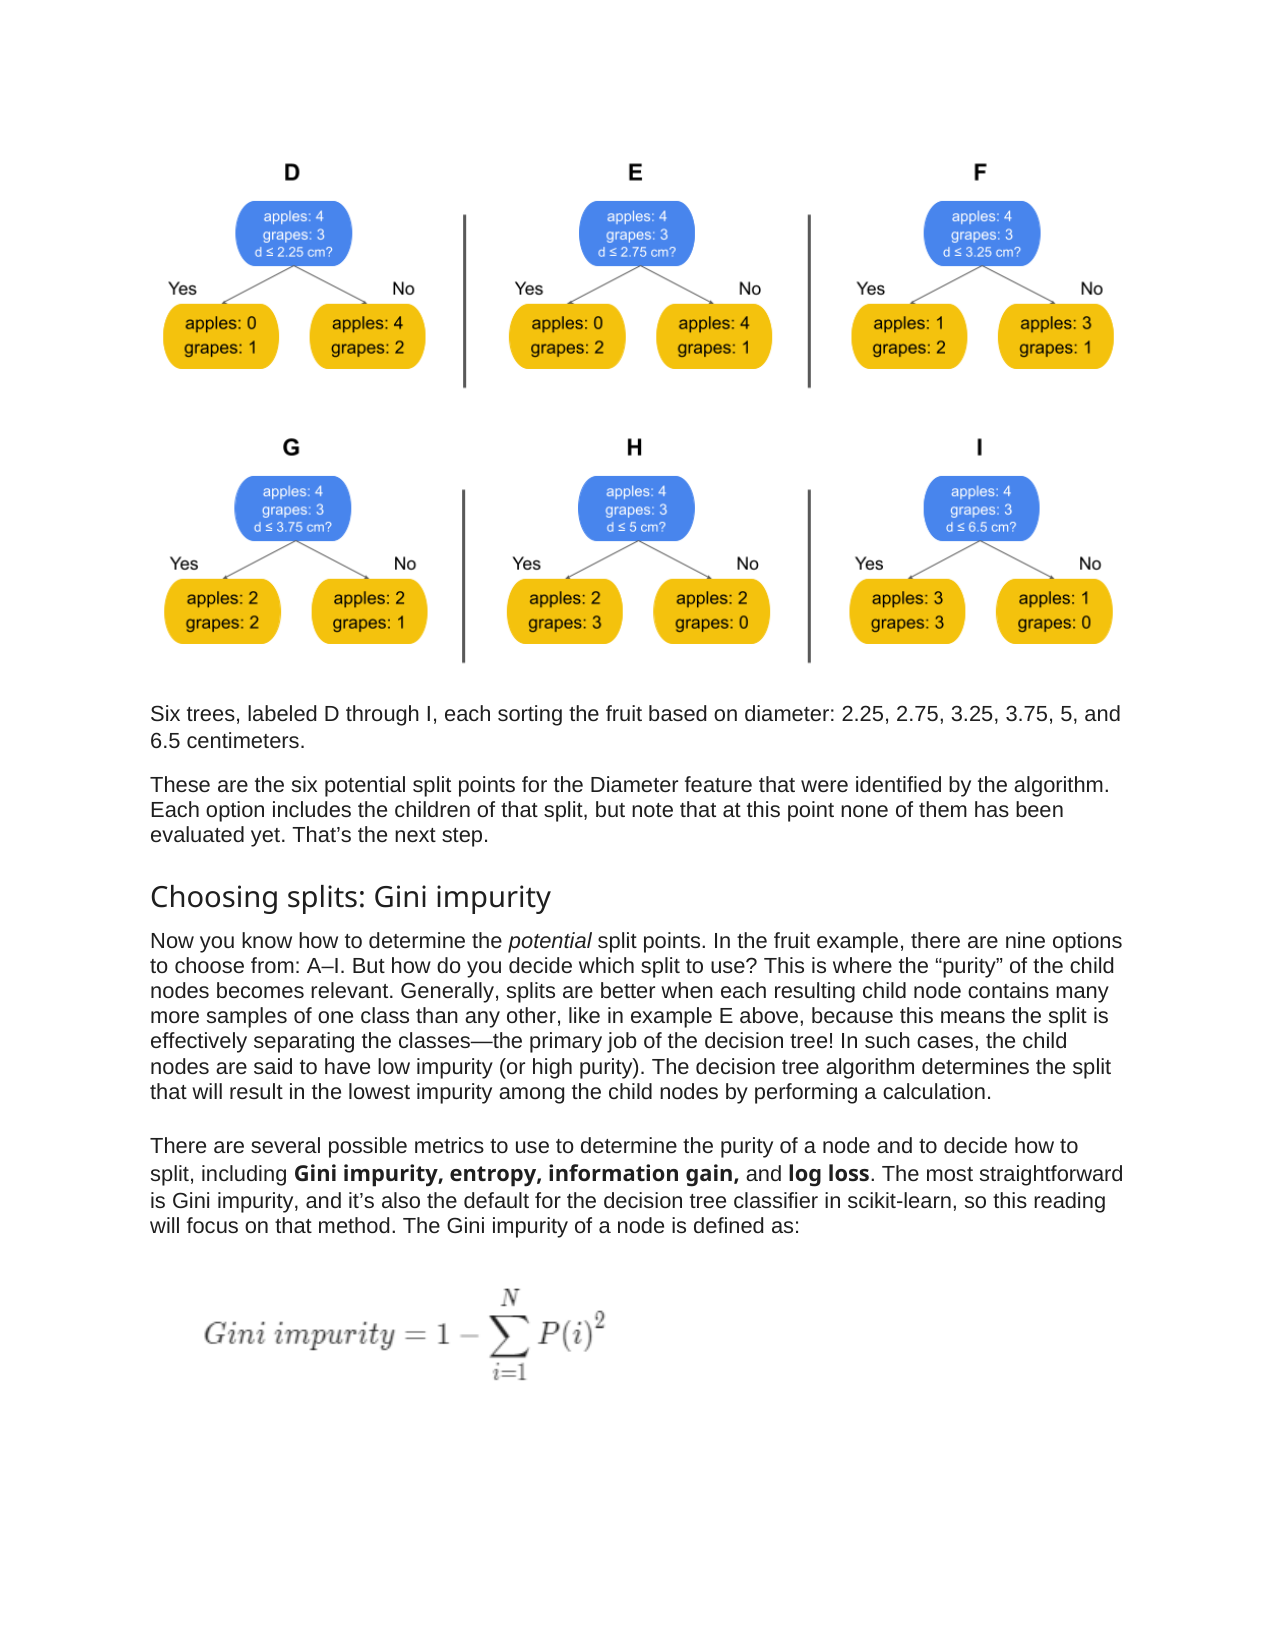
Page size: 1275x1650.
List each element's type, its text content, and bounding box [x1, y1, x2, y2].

picture [150, 1267, 637, 1407]
text There are several possible metrics to use to determine the purity of a node and to decide how to split, including Gini impurity, entropy, information gain, and log loss. The most straightforward is Gini impurity, and it’s also the default for the decision tree classifier in scikit-learn, so this reading will focus on that method. The Gini impurity of a node is defined as: [150, 1133, 1125, 1238]
picture [150, 150, 1125, 699]
text Now you know how to determine the potential split points. In the fruit example, there are nine options to choose from: A–I. But how do you decide which split to use? This is where the “purity” of the child nodes becomes relevant. Generally, splits are better when each resulting child node contains many more samples of one class than any other, like in example E above, because this means the split is effectively separating the classes—the primary job of the decision tree! In such cases, the child nodes are said to have low impurity (or high purity). The decision tree algorithm determines the split that will result in the lowest impurity among the child nodes by performing a calculation. [150, 927, 1125, 1104]
text These are the six potential split points for the Diameter feature that were identified by the algorithm. Each option includes the children of that split, but note that at this point none of them has been evaluated yet. That’s the next step. [150, 772, 1125, 847]
text Six trees, labeled D through I, each sorting the fruit based on diameter: 2.25, 2.75, 3.25, 3.75, 5, and 6.5 centimeters. [150, 699, 1125, 753]
subtitle Choosing splits: Gini impurity [150, 876, 1125, 916]
